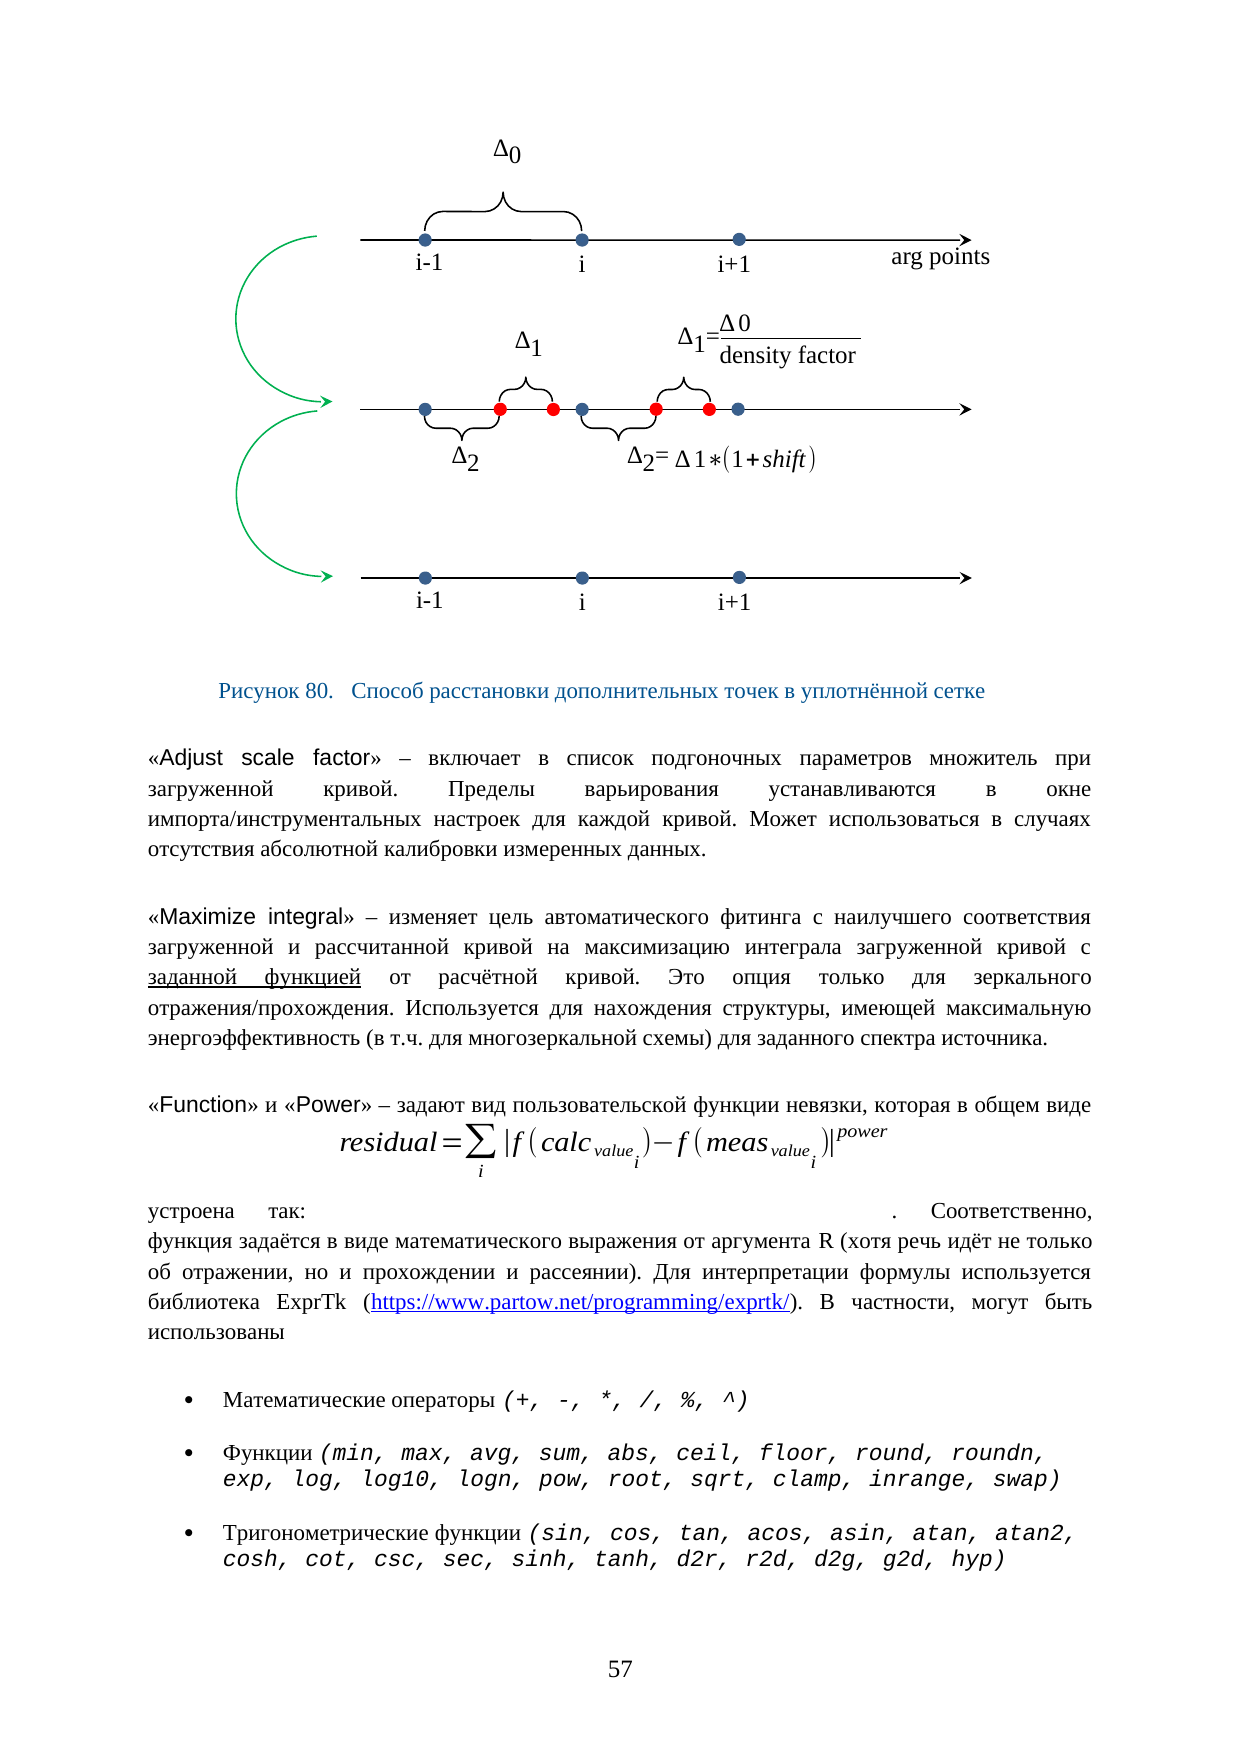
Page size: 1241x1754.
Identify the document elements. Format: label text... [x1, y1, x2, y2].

list Математические операторы (+, -, *, /, %, ^) [185, 1386, 1093, 1414]
text «Adjust scale factor» – включает в список подгоночных параметров множитель при загруженной кривой. Пределы варьирования устанавливаются в окне импорта/инструментальных настроек для каждой кривой. Может использоваться в случаях отсутствия абсолютной калибровки измеренных данных. [148, 744, 1093, 861]
list Тригонометрические функции (sin, cos, tan, acos, asin, atan, atan2, cosh, cot, csc, sec, sinh, tanh, d2r, r2d, d2g, g2d, hyp) [185, 1518, 1093, 1573]
text «Function» и «Power» – задают вид пользовательской функции невязки, которая в общем виде устроена так: . Соответственно, функция задаётся в виде математического выражения от аргумента R (хотя речь идёт не только об отражении, но и прохождении и рассеянии). Для интерпретации формулы используется библиотека ExprTk (https://www.partow.net/programming/exprtk/). В частности, могут быть использованы [148, 1091, 1093, 1344]
list Способ расстановки дополнительных точек в уплотнённой сетке [178, 133, 1093, 703]
list Функции (min, max, avg, sum, abs, ceil, floor, round, roundn, exp, log, log10, logn, pow, root, sqrt, clamp, inrange, swap) [185, 1439, 1093, 1493]
text «Maximize integral» – изменяет цель автоматического фитинга с наилучшего соответствия загруженной и рассчитанной кривой на максимизацию интеграла загруженной кривой с заданной функцией от расчётной кривой. Это опция только для зеркального отражения/прохождения. Используется для нахождения структуры, имеющей максимальную энергоэффективность (в т.ч. для многозеркальной схемы) для заданного спектра источника. [148, 903, 1093, 1050]
